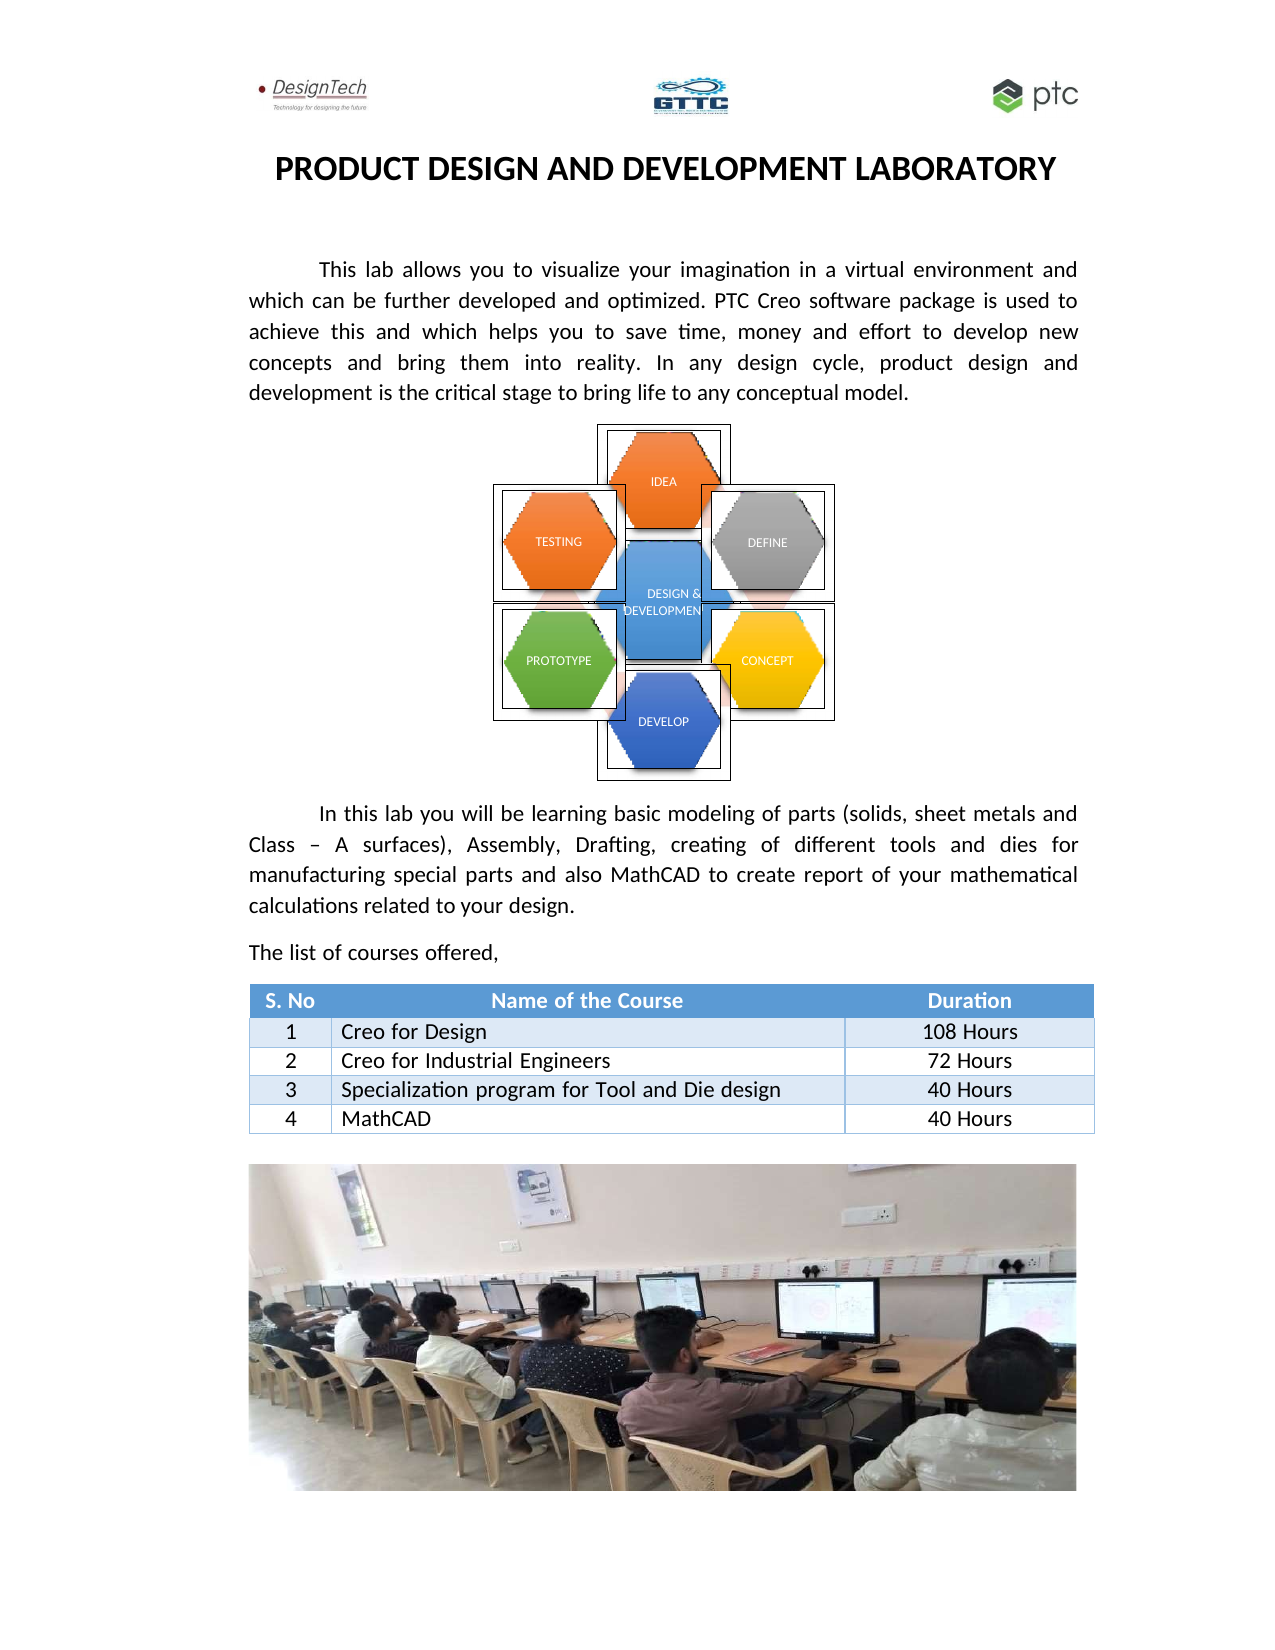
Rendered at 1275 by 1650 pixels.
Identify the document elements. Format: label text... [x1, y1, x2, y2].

picture [991, 79, 1079, 118]
picture [653, 71, 730, 117]
table_cell Specialization program for Tool and Die design [332, 1076, 844, 1104]
table_cell 108 Hours [846, 1018, 1094, 1047]
table_cell 3 [250, 1076, 331, 1104]
table_cell MathCAD [332, 1105, 844, 1132]
table_cell 1 [250, 1018, 331, 1047]
text In this lab you will be learning basic modeling of parts (solids, sheet metals and Class – A surfaces), Assembly, Drafting, creating of different tools and dies for manufacturing special parts and also MathCAD to create report of your mathematical calculations related to your design. [248, 436, 1079, 919]
text The list of courses offered, [248, 938, 1106, 966]
text PRODUCT DESIGN AND DEVELOPMENT LABORATORY [275, 146, 1106, 189]
table_header Name of the Course [331, 984, 845, 1018]
table_cell 2 [250, 1048, 331, 1075]
table_header Duration [845, 984, 1094, 1018]
table_cell 4 [250, 1105, 331, 1132]
table_cell Creo for Design [332, 1018, 844, 1047]
text This lab allows you to visualize your imagination in a virtual environment and which can be further developed and optimized. PTC Creo software package is used to achieve this and which helps you to save time, money and effort to develop new concepts and bring them into reality. In any design cycle, product design and development is the critical stage to bring life to any conceptual model. [248, 255, 1079, 406]
table_cell 40 Hours [846, 1076, 1094, 1104]
table_cell 72 Hours [846, 1048, 1094, 1075]
picture [608, 431, 720, 436]
table_cell 40 Hours [846, 1105, 1094, 1132]
table_header S. No [250, 984, 331, 1018]
picture [248, 1164, 1077, 1491]
picture [255, 76, 369, 111]
picture [598, 425, 730, 436]
table_cell Creo for Industrial Engineers [332, 1048, 844, 1075]
